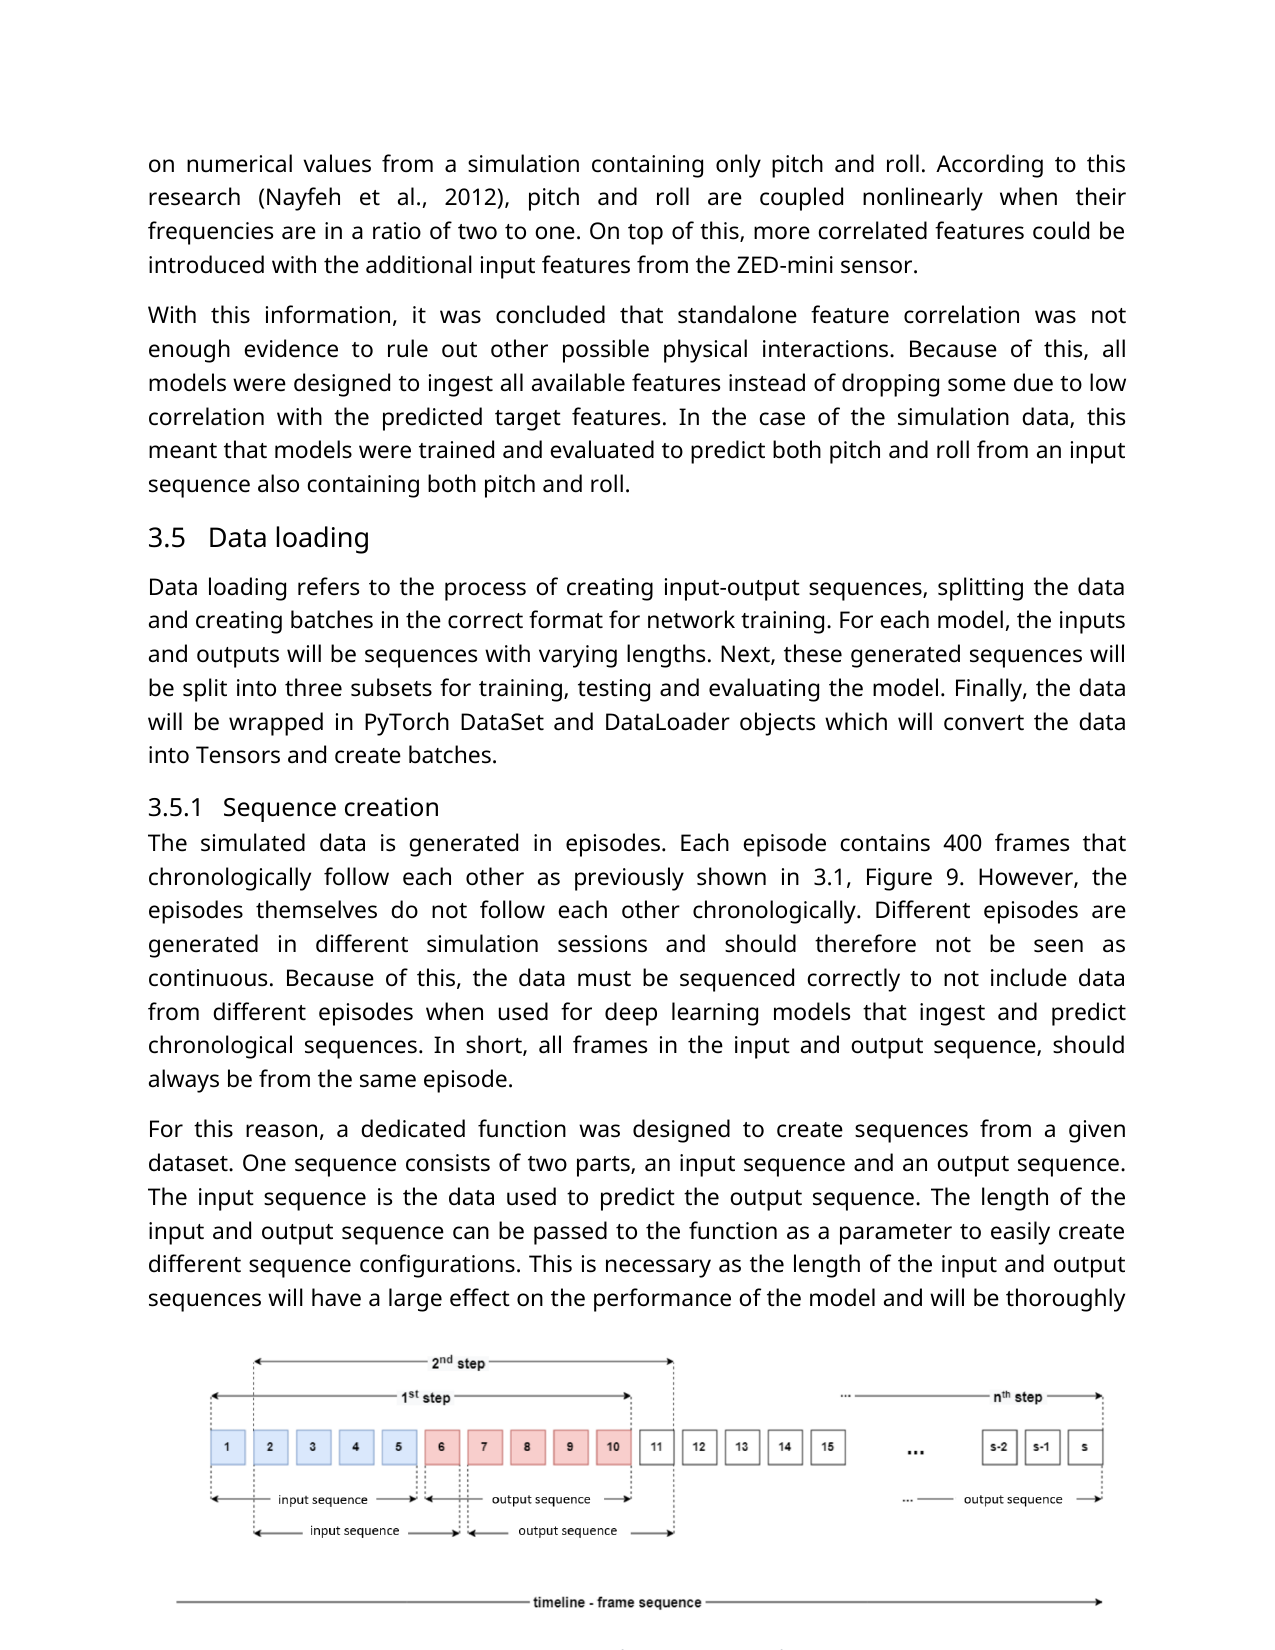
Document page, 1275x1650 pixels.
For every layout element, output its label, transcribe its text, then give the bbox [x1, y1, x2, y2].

subtitle Sequence creation [148, 790, 1127, 824]
text Data loading refers to the process of creating input-output sequences, splitting the data and creating batches in the correct format for network training. For each model, the inputs and outputs will be sequences with varying lengths. Next, these generated sequences will be split into three subsets for training, testing and evaluating the model. Finally, the data will be wrapped in PyTorch DataSet and DataLoader objects which will convert the data into Tensors and create batches. [148, 571, 1127, 771]
picture [148, 1325, 1128, 1629]
subtitle Data loading [148, 518, 1127, 555]
text With this information, it was concluded that standalone feature correlation was not enough evidence to rule out other possible physical interactions. Because of this, all models were designed to ingest all available features instead of dropping some due to low correlation with the predicted target features. In the case of the simulation data, this meant that models were trained and evaluated to predict both pitch and roll from an input sequence also containing both pitch and roll. [148, 299, 1127, 499]
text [148, 148, 1127, 280]
text The simulated data is generated in episodes. Each episode contains 400 frames that chronologically follow each other as previously shown in 3.1, Figure 9. However, the episodes themselves do not follow each other chronologically. Different episodes are generated in different simulation sessions and should therefore not be seen as continuous. Because of this, the data must be sequenced correctly to not include data from different episodes when used for deep learning models that ingest and predict chronological sequences. In short, all frames in the input and output sequence, should always be from the same episode. [148, 827, 1127, 1094]
